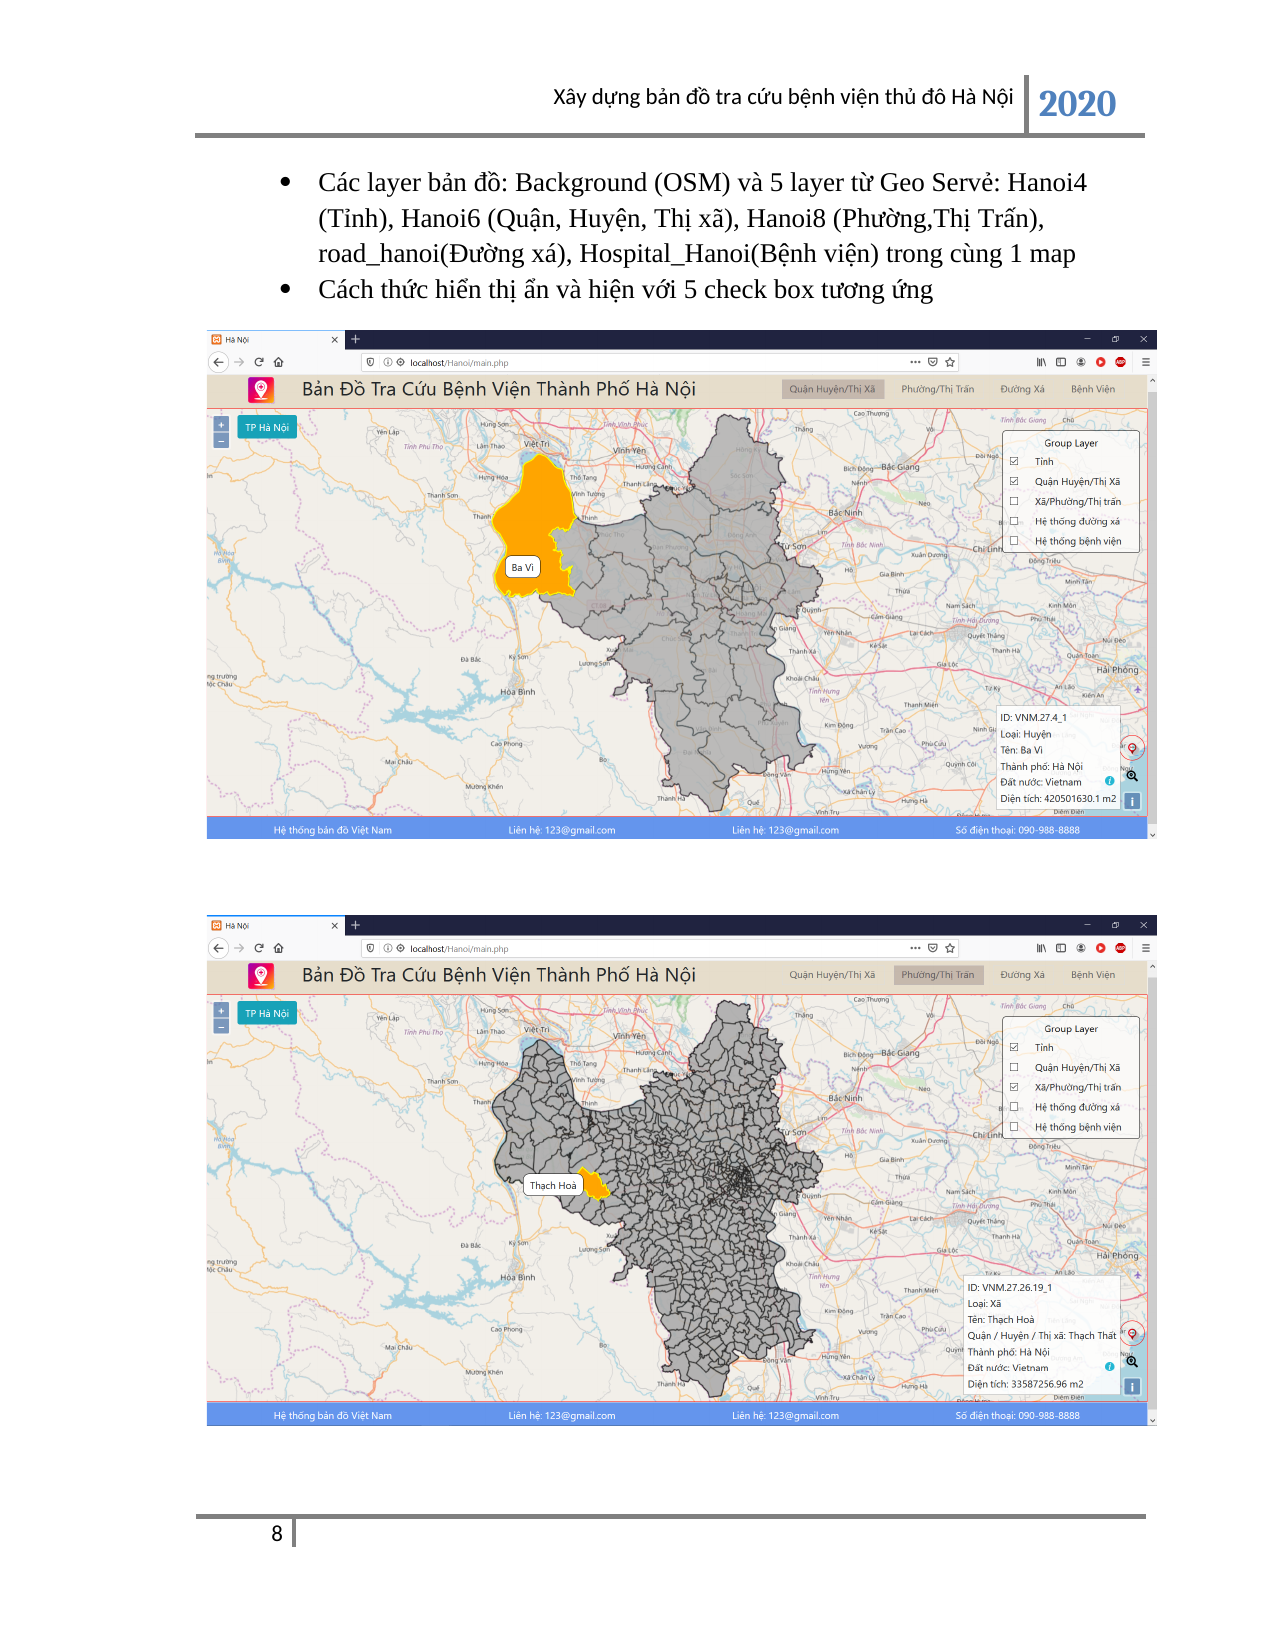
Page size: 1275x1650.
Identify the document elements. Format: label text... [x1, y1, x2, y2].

picture [206, 915, 1157, 1426]
list Cách thức hiển thị ẩn và hiện với 5 check box tương ứng [281, 273, 1157, 304]
list Các layer bản đồ: Background (OSM) và 5 layer từ Geo Servẻ: Hanoi4 (Tỉnh), Hanoi6 (Quận, Huyện, Thị xã), Hanoi8 (Phường,Thị Trấn), road_hanoi(Đường xá), Hospital_Hanoi(Bệnh viện) trong cùng 1 map [281, 166, 1157, 268]
picture [206, 330, 1157, 839]
